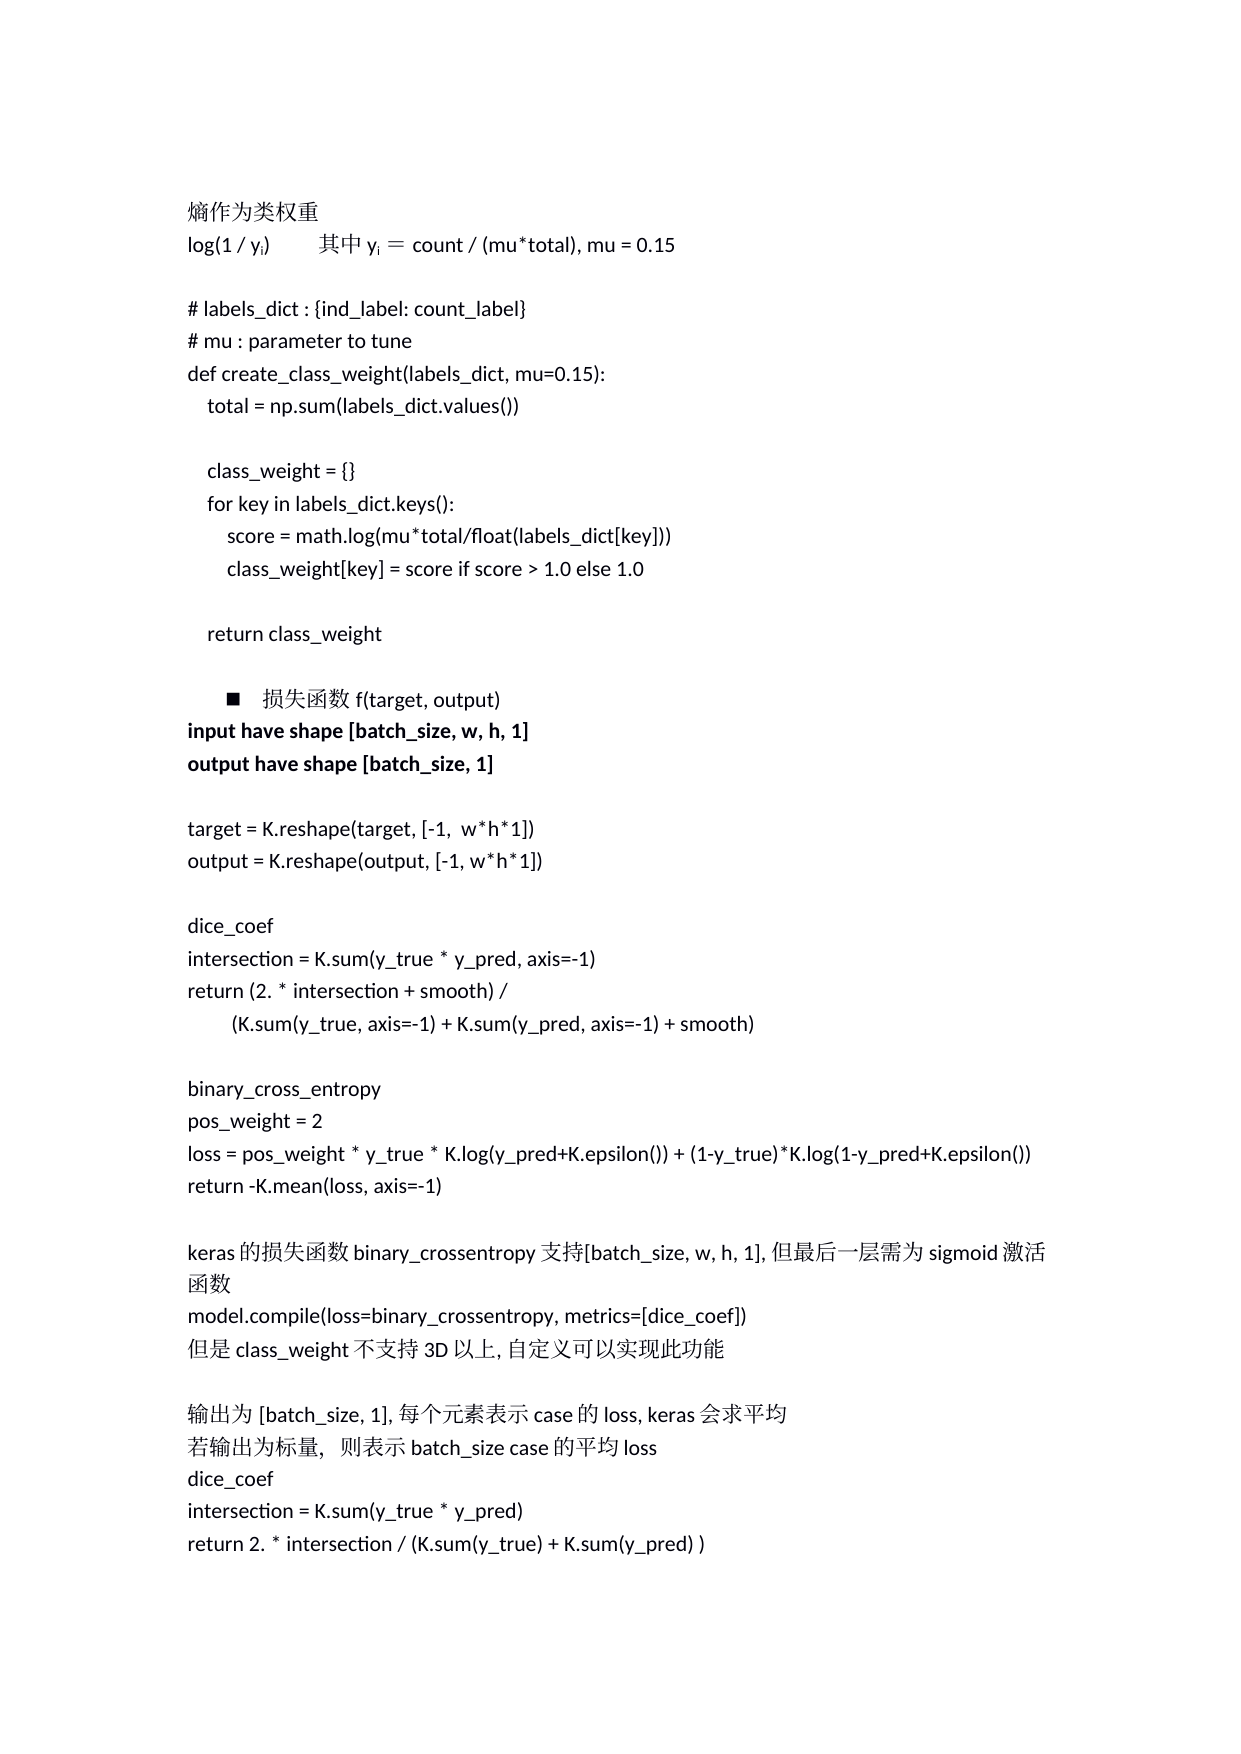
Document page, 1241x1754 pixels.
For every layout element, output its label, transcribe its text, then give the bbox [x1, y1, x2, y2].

text 熵作为类权重 [187, 194, 1053, 227]
text dice_coef [187, 1462, 1053, 1494]
text 若输出为标量，则表示batch_size case的平均loss [187, 1429, 1053, 1462]
text keras的损失函数binary_crossentropy支持[batch_size, w, h, 1], 但最后一层需为sigmoid激活函数 [187, 1234, 1053, 1299]
text binary_cross_entropy [187, 1072, 1053, 1104]
text intersection = K.sum(y_true * y_pred, axis=-1) [187, 942, 1053, 974]
text total = np.sum(labels_dict.values()) [187, 389, 1053, 422]
text (K.sum(y_true, axis=-1) + K.sum(y_pred, axis=-1) + smooth) [187, 1007, 1053, 1039]
text def create_class_weight(labels_dict, mu=0.15): [187, 357, 1053, 389]
text log(1 / yi) 其中yi ＝ count / (mu*total), mu = 0.15 [187, 227, 1053, 259]
text model.compile(loss=binary_crossentropy, metrics=[dice_coef]) [187, 1299, 1053, 1332]
text loss = pos_weight * y_true * K.log(y_pred+K.epsilon()) + (1-y_true)*K.log(1-y_pred+K.epsilon()) [187, 1137, 1053, 1169]
text 但是class_weight不支持3D以上, 自定义可以实现此功能 [187, 1332, 1053, 1364]
text intersection = K.sum(y_true * y_pred) [187, 1494, 1053, 1527]
text dice_coef [187, 909, 1053, 942]
text class_weight[key] = score if score > 1.0 else 1.0 [187, 552, 1053, 584]
text # mu : parameter to tune [187, 324, 1053, 357]
text input have shape [batch_size, w, h, 1] [187, 714, 1053, 747]
text target = K.reshape(target, [-1, w*h*1]) [187, 812, 1053, 844]
text return class_weight [187, 617, 1053, 649]
text return -K.mean(loss, axis=-1) [187, 1169, 1053, 1202]
text return (2. * intersection + smooth) / [187, 974, 1053, 1007]
text 输出为 [batch_size, 1], 每个元素表示case的loss, keras会求平均 [187, 1397, 1053, 1429]
text for key in labels_dict.keys(): [187, 487, 1053, 519]
text # labels_dict : {ind_label: count_label} [187, 292, 1053, 324]
text output have shape [batch_size, 1] [187, 747, 1053, 779]
list 损失函数 f(target, output) [225, 682, 1053, 714]
text score = math.log(mu*total/float(labels_dict[key])) [187, 519, 1053, 552]
text return 2. * intersection / (K.sum(y_true) + K.sum(y_pred) ) [187, 1527, 1053, 1559]
text pos_weight = 2 [187, 1104, 1053, 1137]
text class_weight = {} [187, 454, 1053, 487]
text output = K.reshape(output, [-1, w*h*1]) [187, 844, 1053, 877]
